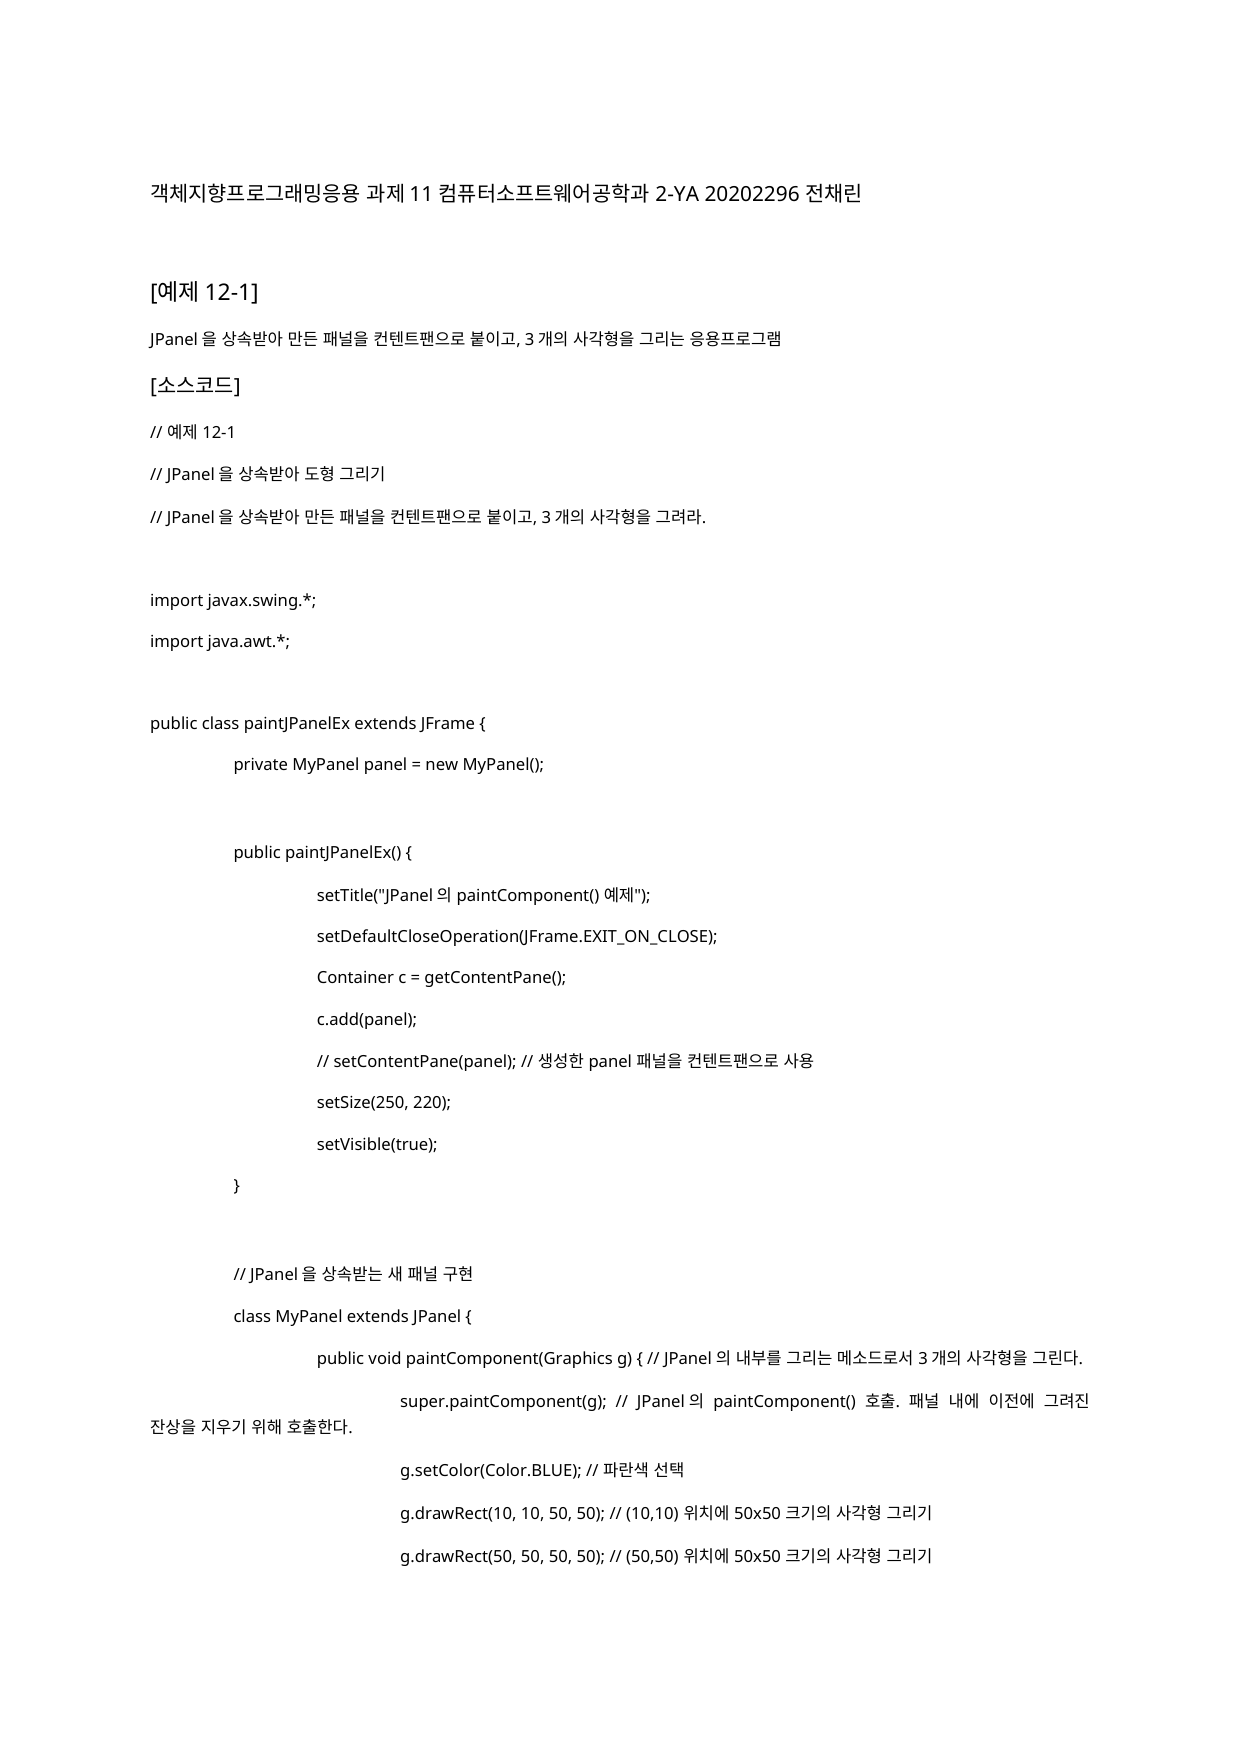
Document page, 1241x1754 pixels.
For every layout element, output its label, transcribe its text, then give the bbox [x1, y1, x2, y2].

text setVisible(true); [150, 1132, 1090, 1155]
text public void paintComponent(Graphics g) { // JPanel의 내부를 그리는 메소드로서 3개의 사각형을 그린다. [150, 1345, 1090, 1369]
text g.drawRect(50, 50, 50, 50); // (50,50) 위치에 50x50 크기의 사각형 그리기 [150, 1543, 1090, 1567]
text import javax.swing.*; [150, 588, 1090, 611]
text // setContentPane(panel); // 생성한 panel 패널을 컨텐트팬으로 사용 [150, 1048, 1090, 1072]
text setDefaultCloseOperation(JFrame.EXIT_ON_CLOSE); [150, 925, 1090, 947]
text c.add(panel); [150, 1007, 1090, 1030]
text [예제12-1] [150, 274, 1090, 307]
text 객체지향프로그래밍응용 과제11 컴퓨터소프트웨어공학과 2-YA 20202296 전채린 [150, 177, 1090, 207]
text class MyPanel extends JPanel { [150, 1304, 1090, 1327]
text setTitle("JPanel의 paintComponent() 예제"); [150, 882, 1090, 906]
text // JPanel을 상속받는 새 패널 구현 [150, 1261, 1090, 1286]
text Container c = getContentPane(); [150, 966, 1090, 989]
text g.setColor(Color.BLUE); // 파란색 선택 [150, 1457, 1090, 1481]
text super.paintComponent(g); // JPanel의 paintComponent() 호출. 패널 내에 이전에 그려진 잔상을 지우기 위해 호출한다. [150, 1388, 1090, 1438]
text public class paintJPanelEx extends JFrame { [150, 712, 1090, 734]
text public paintJPanelEx() { [150, 841, 1090, 863]
text } [150, 1173, 1090, 1196]
text JPanel을 상속받아 만든 패널을 컨텐트팬으로 붙이고, 3개의 사각형을 그리는 응용프로그램 [150, 326, 1090, 351]
text // JPanel을 상속받아 만든 패널을 컨텐트팬으로 붙이고, 3개의 사각형을 그려라. [150, 504, 1090, 528]
text g.drawRect(10, 10, 50, 50); // (10,10) 위치에 50x50 크기의 사각형 그리기 [150, 1500, 1090, 1524]
text // 예제 12-1 [150, 419, 1090, 443]
text setSize(250, 220); [150, 1091, 1090, 1114]
text import java.awt.*; [150, 629, 1090, 652]
text // JPanel을 상속받아 도형 그리기 [150, 461, 1090, 486]
text private MyPanel panel = new MyPanel(); [150, 753, 1090, 776]
text [소스코드] [150, 369, 1090, 399]
